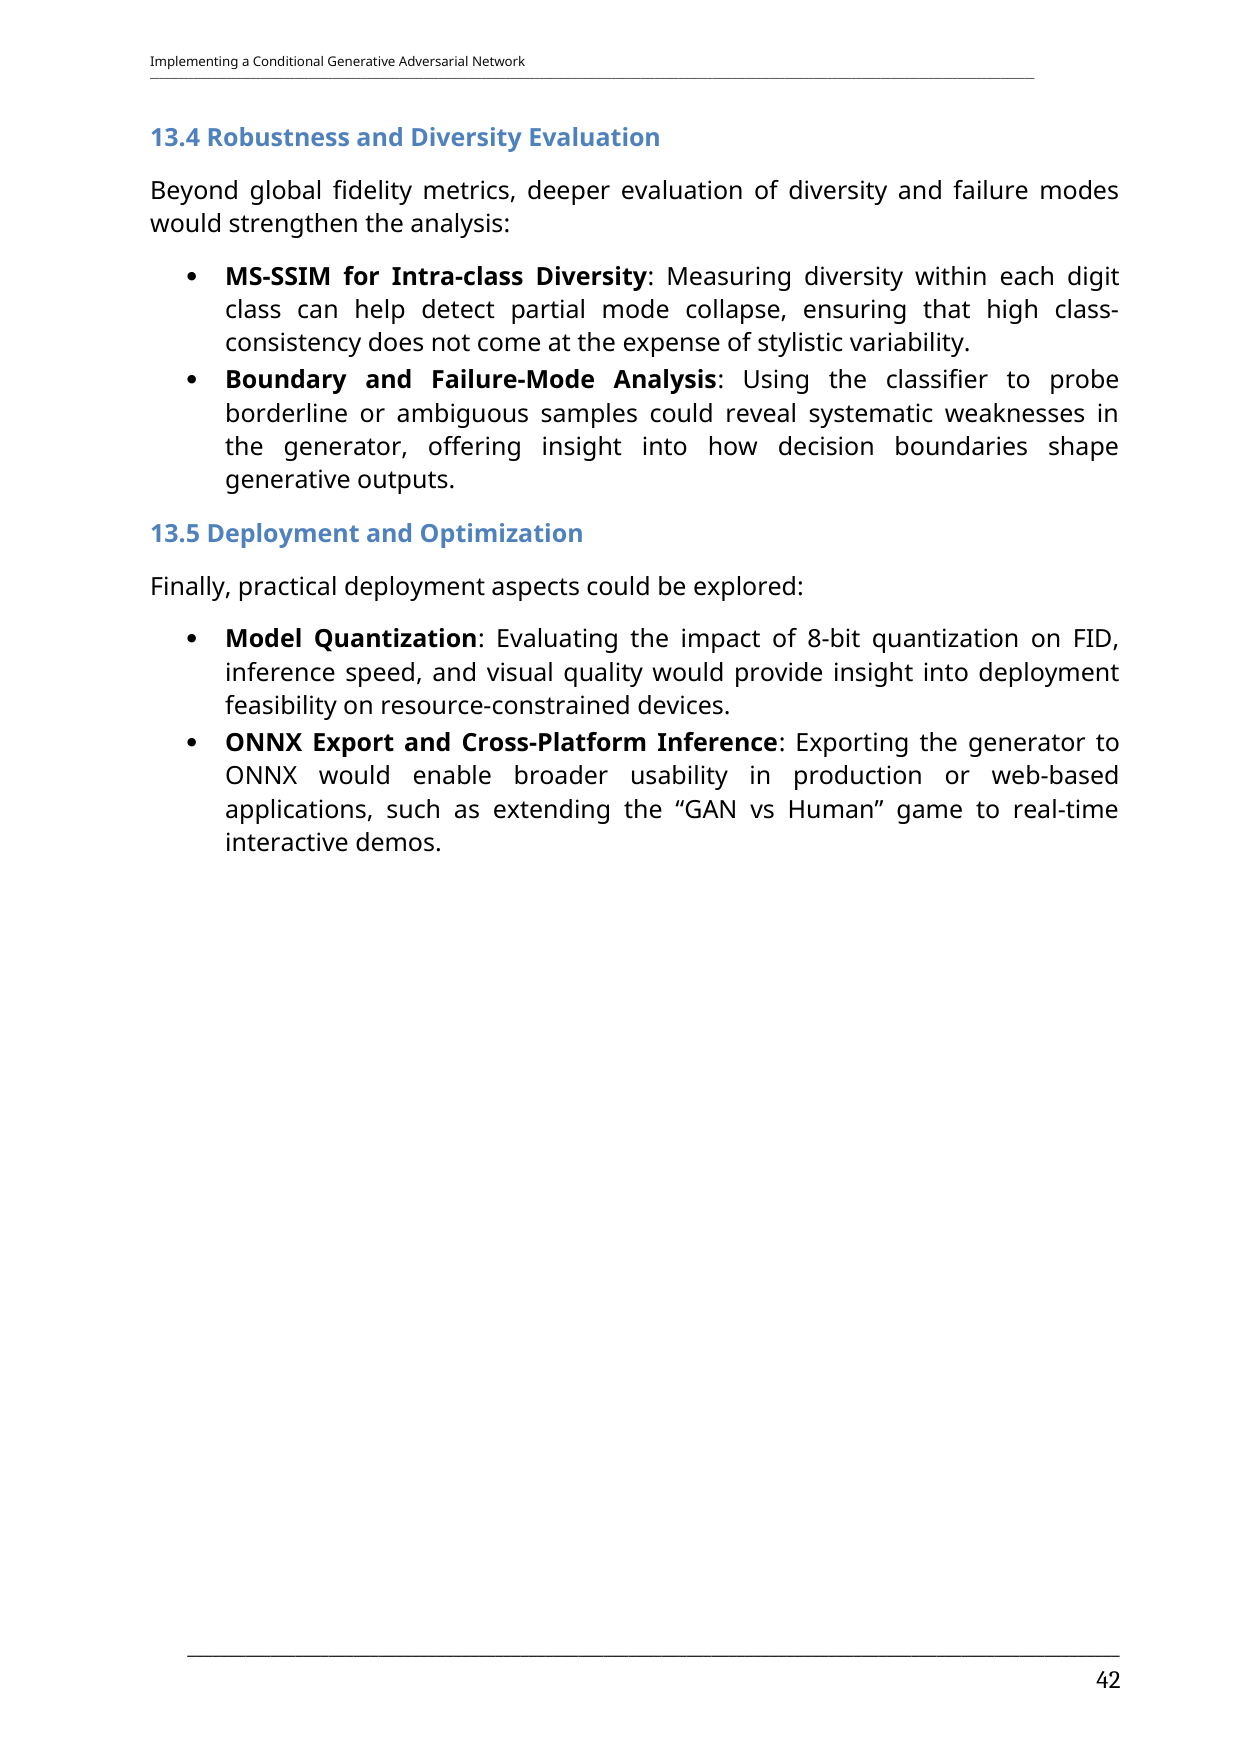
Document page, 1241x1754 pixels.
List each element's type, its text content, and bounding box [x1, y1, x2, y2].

text Beyond global fidelity metrics, deeper evaluation of diversity and failure modes would strengthen the analysis: [150, 173, 1120, 239]
list ONNX Export and Cross-Platform Inference: Exporting the generator to ONNX would enable broader usability in production or web-based applications, such as extending the “GAN vs Human” game to real-time interactive demos. [187, 725, 1120, 858]
list MS-SSIM for Intra-class Diversity: Measuring diversity within each digit class can help detect partial mode collapse, ensuring that high class-consistency does not come at the expense of stylistic variability. [187, 258, 1120, 358]
list Model Quantization: Evaluating the impact of 8-bit quantization on FID, inference speed, and visual quality would provide insight into deployment feasibility on resource-constrained devices. [187, 621, 1120, 721]
list Boundary and Failure-Mode Analysis: Using the classifier to probe borderline or ambiguous samples could reveal systematic weaknesses in the generator, offering insight into how decision boundaries shape generative outputs. [187, 362, 1120, 495]
subtitle 13.5 Deployment and Optimization [150, 516, 1120, 550]
subtitle 13.4 Robustness and Diversity Evaluation [150, 120, 1120, 154]
text Finally, practical deployment aspects could be explored: [150, 569, 1120, 602]
